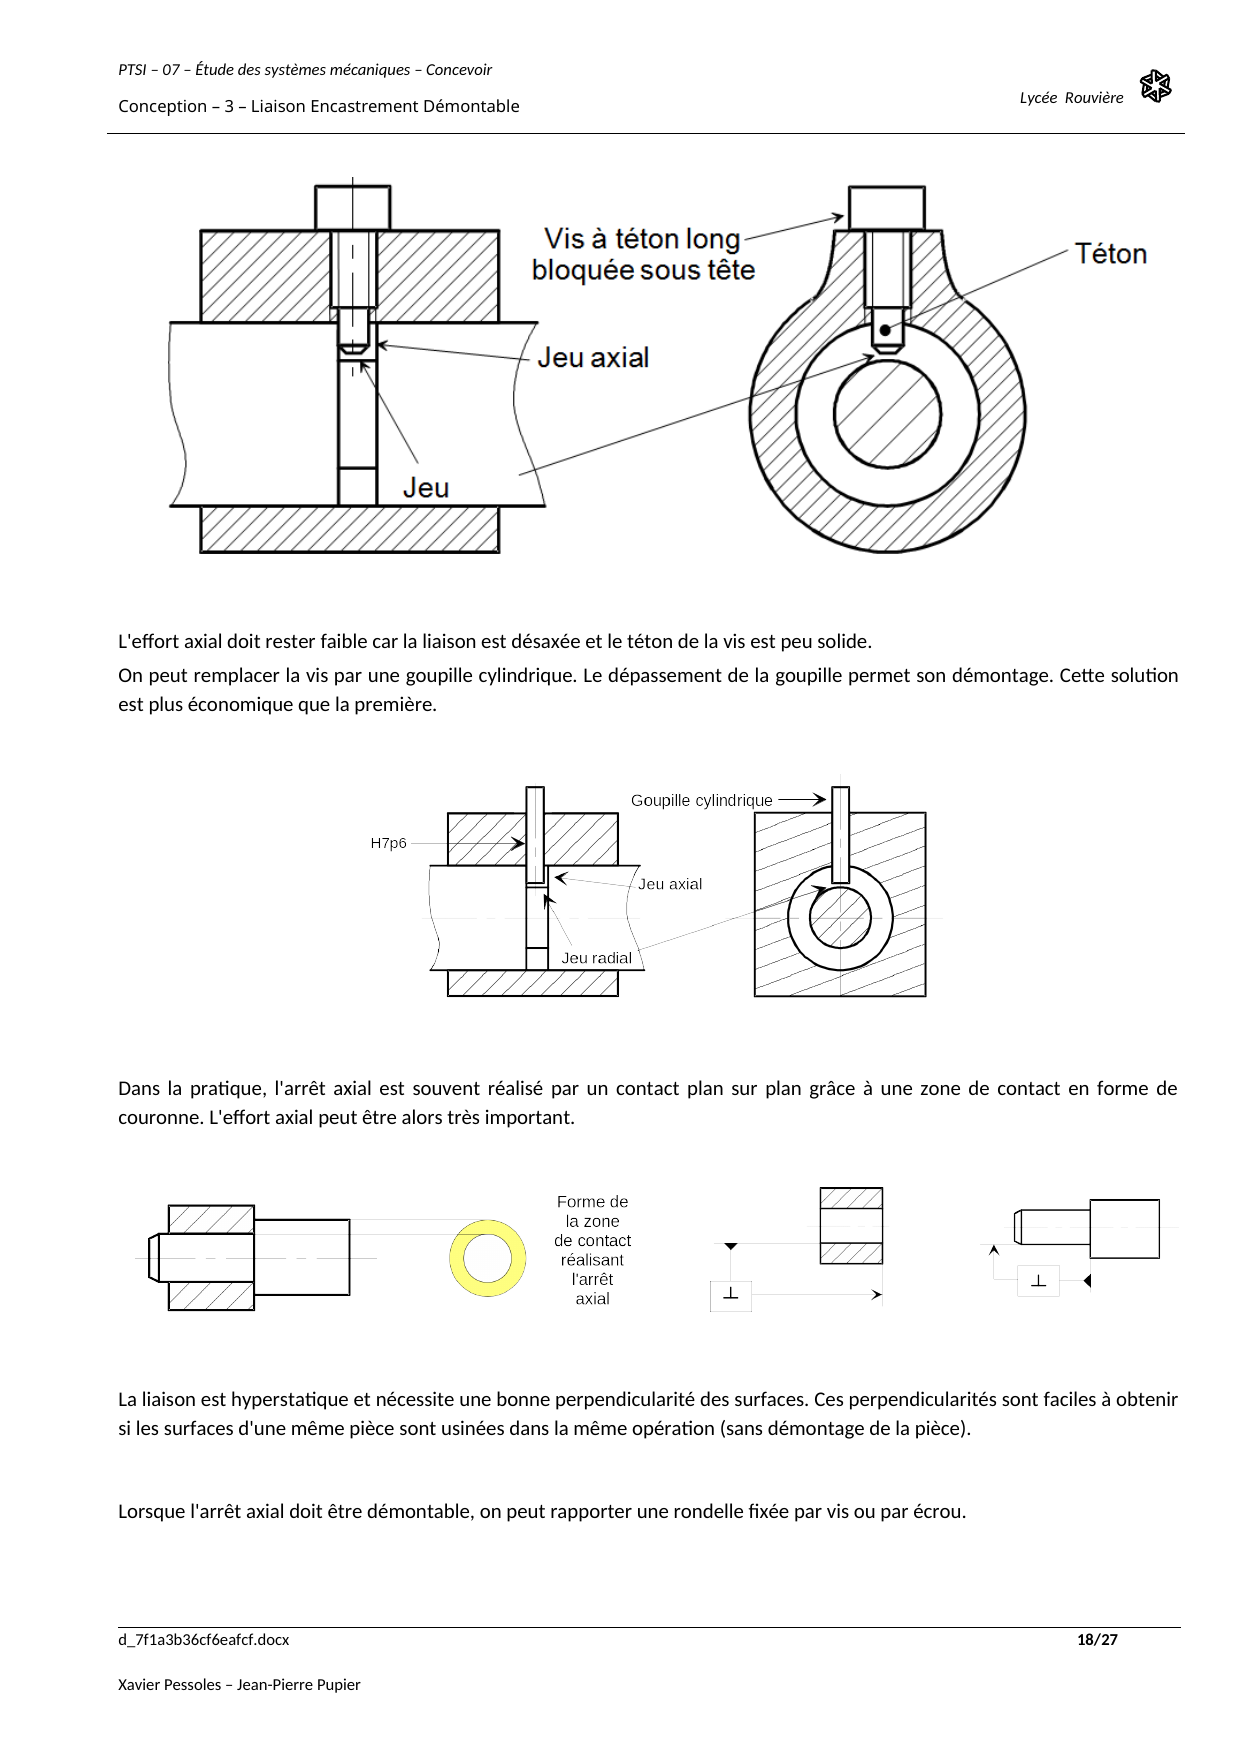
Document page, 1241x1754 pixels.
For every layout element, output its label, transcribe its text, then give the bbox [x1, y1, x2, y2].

text L'effort axial doit rester faible car la liaison est désaxée et le téton de la vis est peu solide. [118, 628, 1181, 654]
picture [167, 177, 1147, 554]
text Lorsque l'arrêt axial doit être démontable, on peut rapporter une rondelle fixée par vis ou par écrou. [118, 1498, 1181, 1524]
text La liaison est hyperstatique et nécessite une bonne perpendicularité des surfaces. Ces perpendicularités sont faciles à obtenir si les surfaces d'une même pièce sont usinées dans la même opération (sans démontage de la pièce). [118, 1386, 1181, 1441]
text On peut remplacer la vis par une goupille cylindrique. Le dépassement de la goupille permet son démontage. Cette solution est plus économique que la première. [118, 662, 1181, 716]
text Dans la pratique, l'arrêt axial est souvent réalisé par un contact plan sur plan grâce à une zone de contact en forme de couronne. L'effort axial peut être alors très important. [118, 1075, 1181, 1129]
